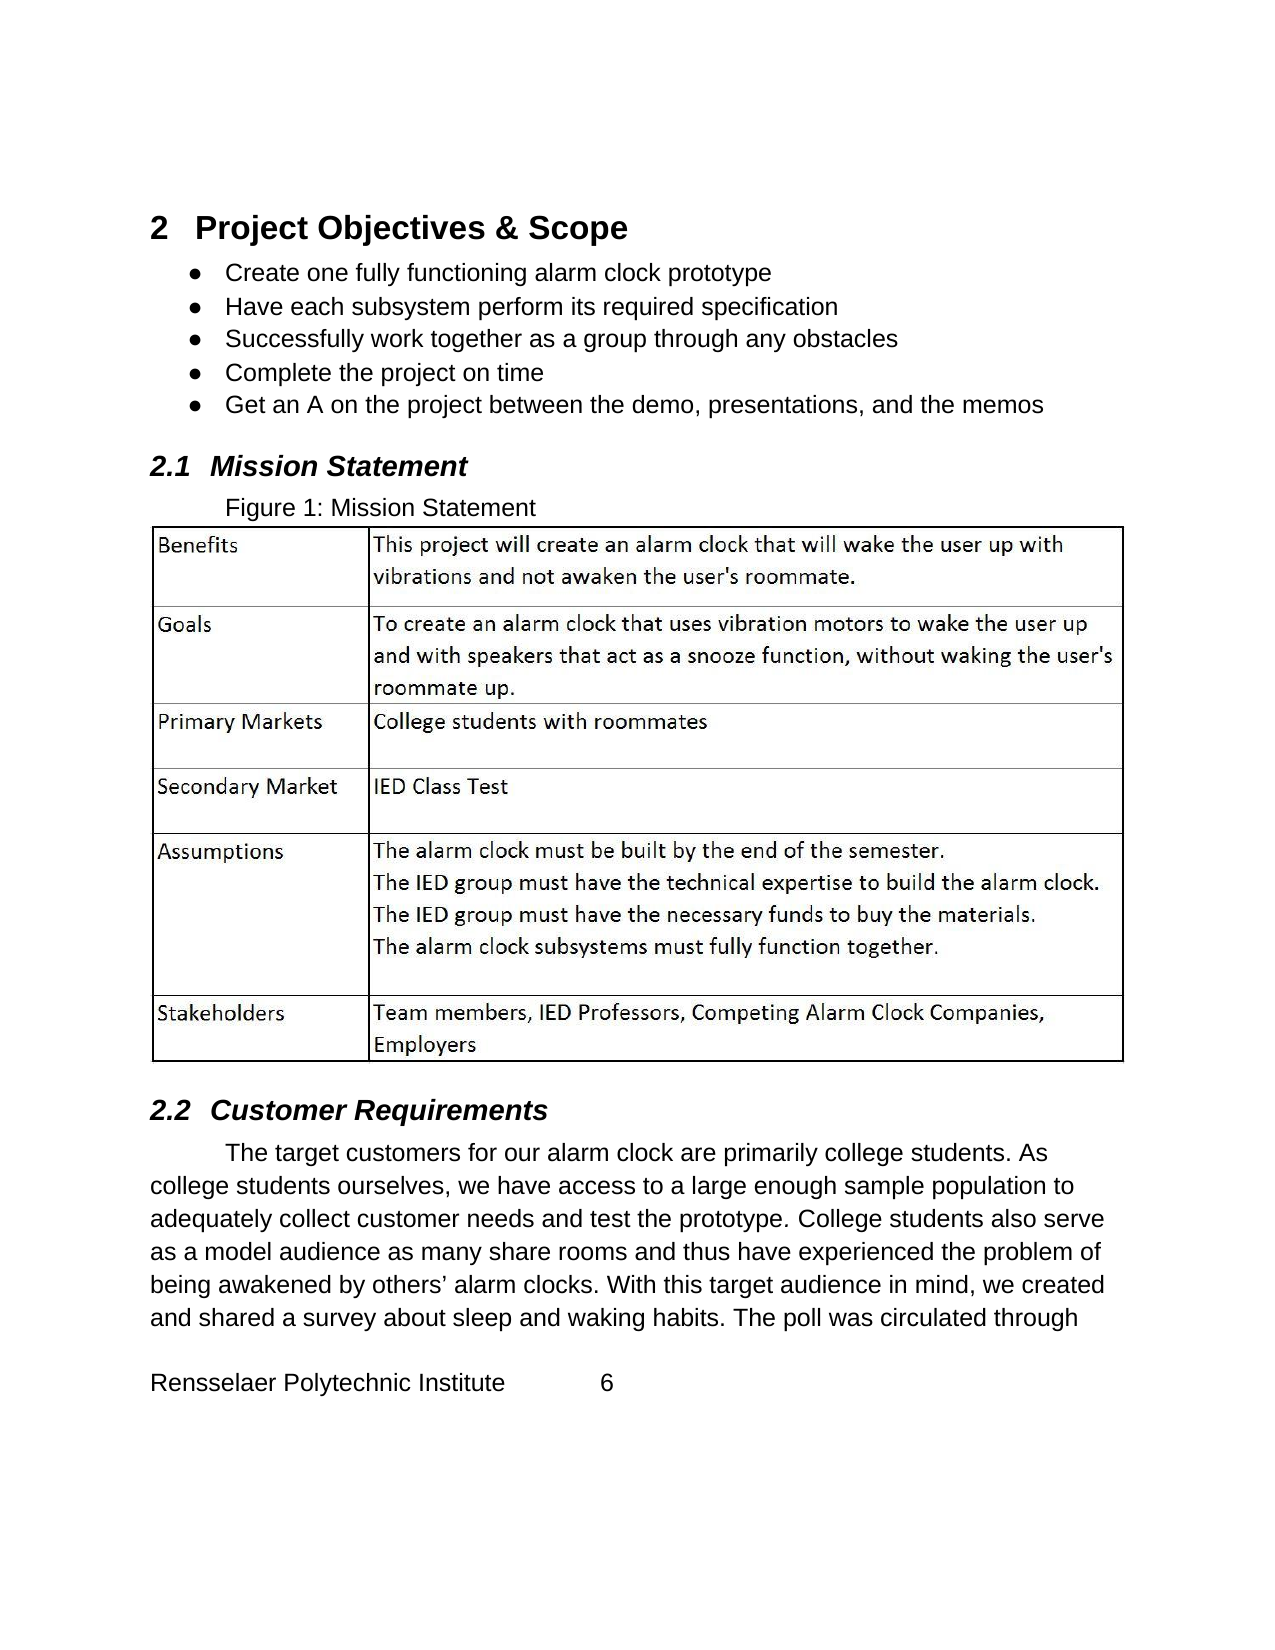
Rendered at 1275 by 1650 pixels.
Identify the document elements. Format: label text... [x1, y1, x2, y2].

subtitle Mission Statement [150, 448, 1125, 482]
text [150, 1138, 1125, 1332]
list Have each subsystem perform its required specification [187, 291, 1125, 320]
list Successfully work together as a group through any obstacles [187, 324, 1125, 353]
list Get an A on the project between the demo, presentations, and the memos [187, 391, 1125, 419]
subtitle Project Objectives & Scope [150, 208, 1125, 246]
subtitle Customer Requirements [150, 1093, 1125, 1127]
picture [150, 526, 1125, 1064]
list Complete the project on time [187, 357, 1125, 386]
text Figure 1: Mission Statement [225, 493, 1125, 522]
list Create one fully functioning alarm clock prototype [187, 258, 1125, 287]
